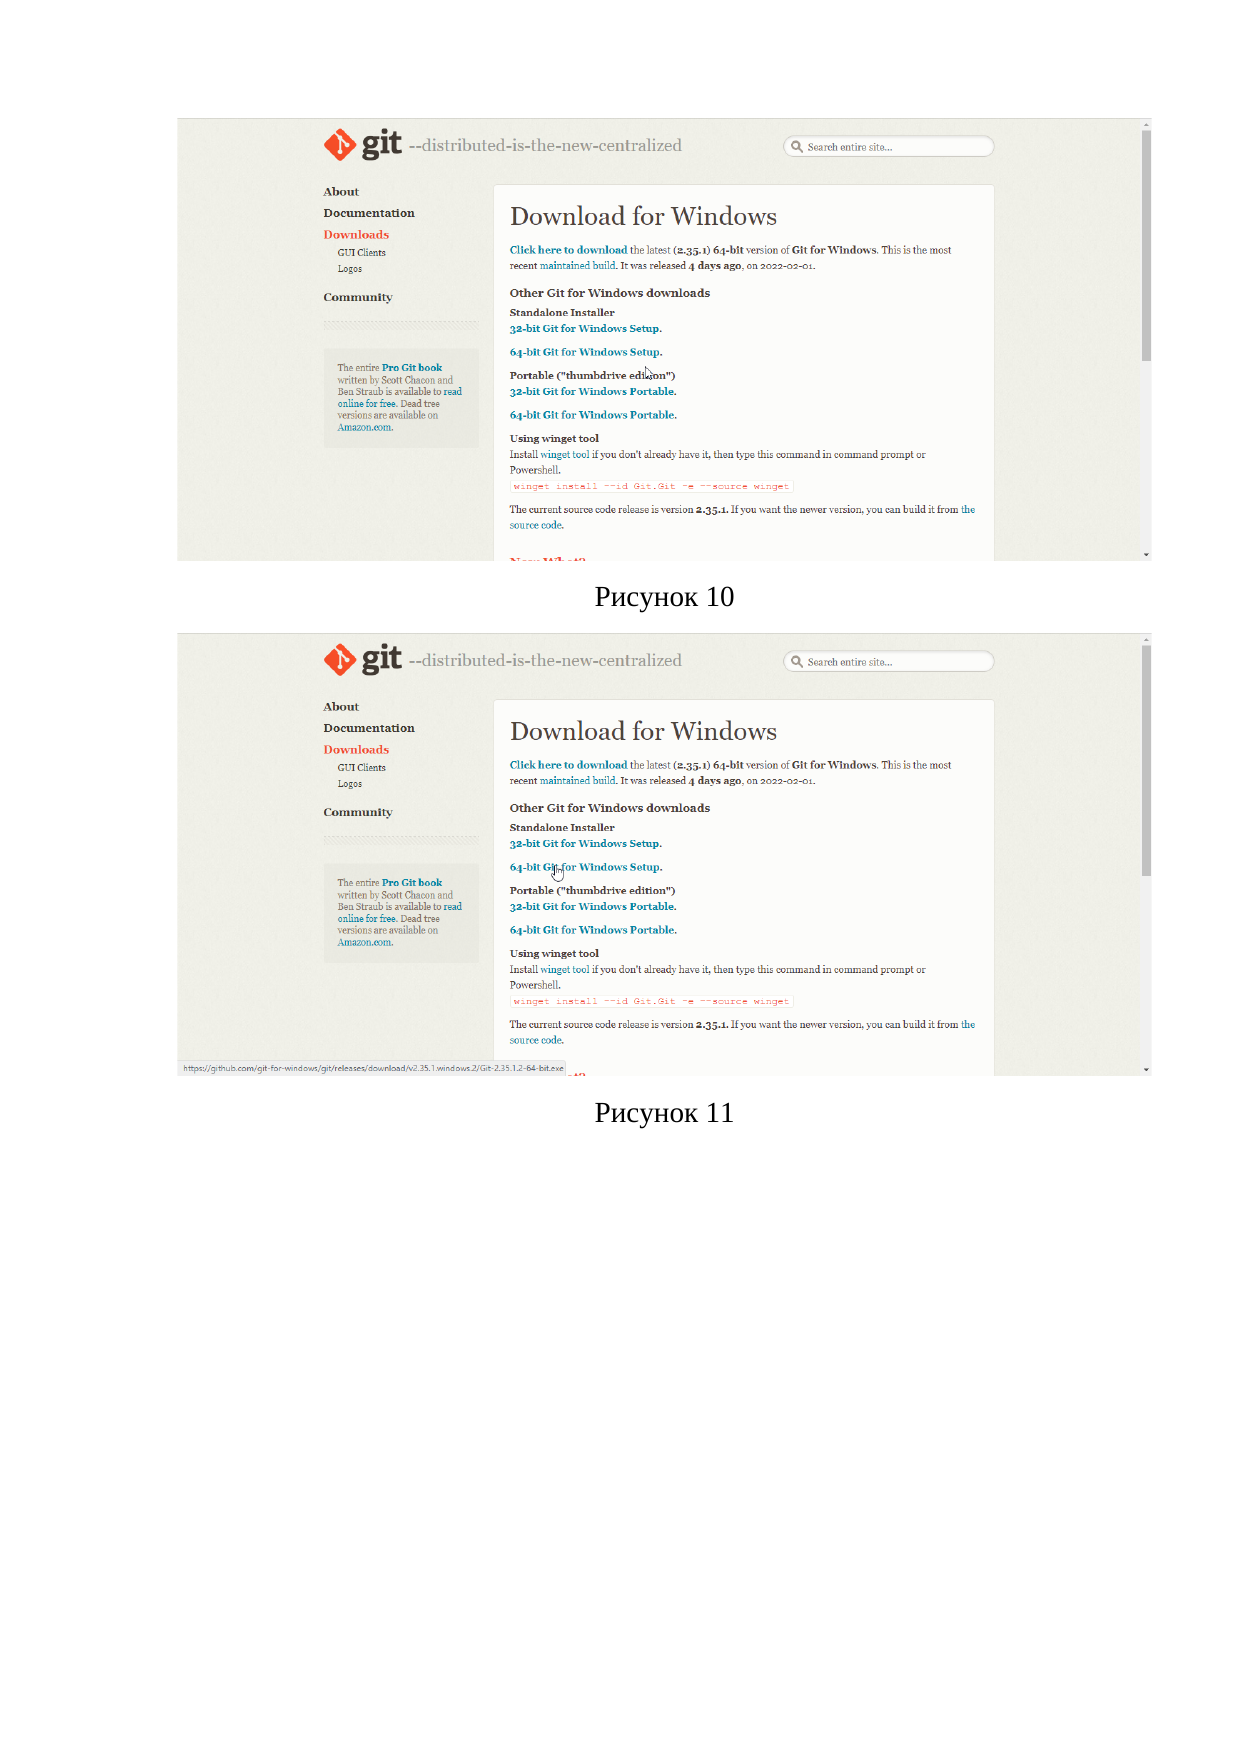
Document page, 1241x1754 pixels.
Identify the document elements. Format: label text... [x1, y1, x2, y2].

picture [177, 633, 1152, 1076]
text Рисунок 10 [177, 579, 1152, 613]
text Рисунок 11 [177, 1095, 1152, 1128]
picture [177, 118, 1152, 561]
